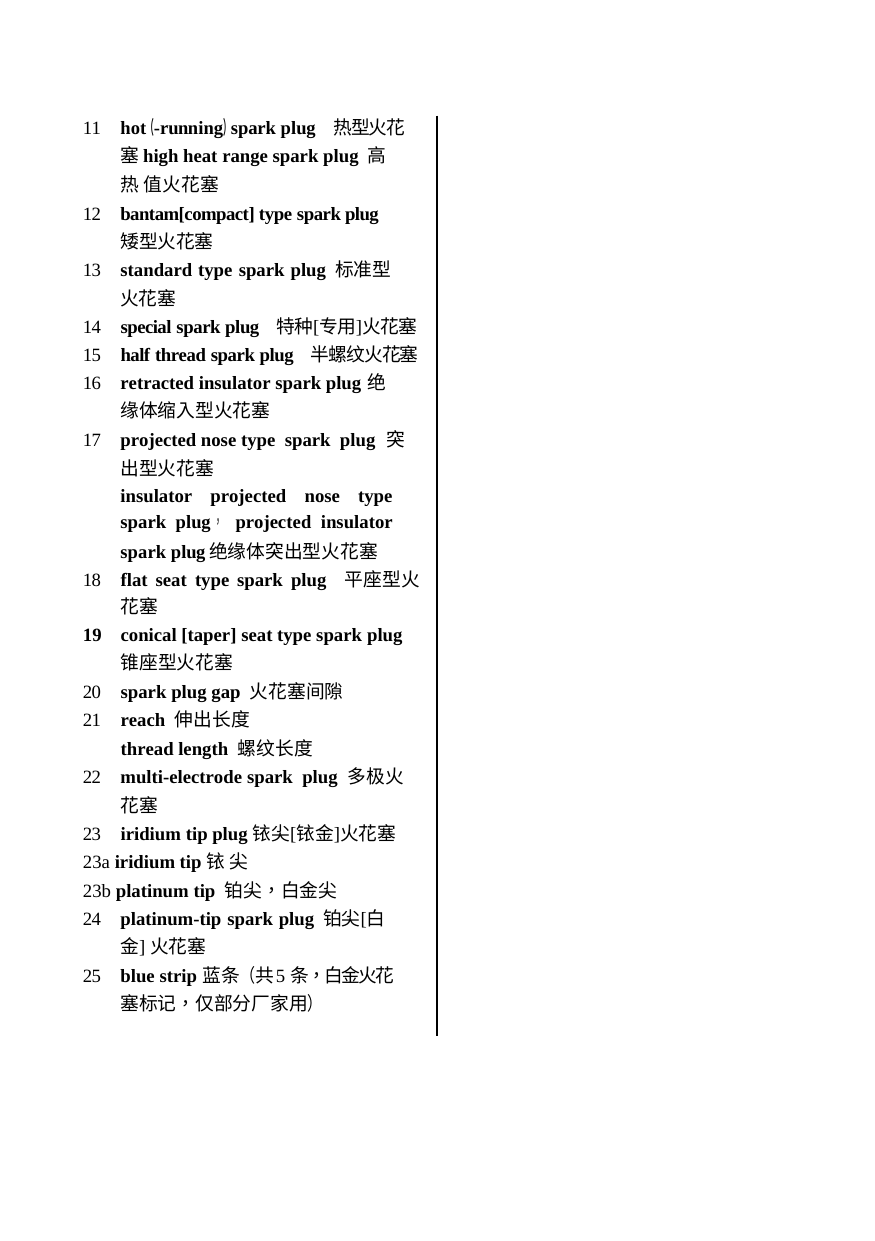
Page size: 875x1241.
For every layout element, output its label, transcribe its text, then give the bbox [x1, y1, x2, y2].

list flat seat type spark plug 平座型火 [83, 569, 425, 591]
list conical [taper] seat type spark plug [83, 624, 425, 645]
text 23a iridium tip 铱 尖 [83, 848, 425, 874]
list multi-electrode spark plug 多极火花塞 [83, 764, 406, 818]
list iridium tip plug 铱尖[铱金]火花塞 [83, 821, 425, 845]
list half thread spark plug 半螺纹火花塞 [83, 341, 425, 366]
text insulator projected nose type spark plug， projected insulator spark plug绝缘体突出型火花塞 [120, 485, 393, 564]
list bantam[compact] type spark plug 矮型火花塞 [83, 200, 406, 253]
list projected nose type spark plug 突出型火花塞 [83, 426, 405, 481]
list retracted insulator spark plug 绝 缘体缩入型火花塞 [83, 369, 405, 423]
list spark plug gap 火花塞间隙 [83, 678, 425, 703]
list hot（-running）spark plug 热型火花塞 high heat range spark plug 高 热 值火花塞 [83, 114, 406, 197]
text 锥座型火花塞 [120, 649, 425, 675]
list blue strip 蓝条（共 5 条，白金火花塞标记，仅部分厂家用） [83, 962, 405, 1016]
list reach 伸出长度 [83, 707, 425, 732]
text 花塞 [120, 594, 425, 619]
text thread length 螺纹长度 [120, 735, 425, 761]
list standard type spark plug 标准型火花塞 [83, 256, 405, 311]
text 23b platinum tip 铂尖，白金尖 [83, 877, 425, 902]
list special spark plug 特种[专用]火花塞 [83, 314, 425, 338]
list platinum-tip spark plug 铂尖[白金] 火花塞 [83, 905, 405, 959]
